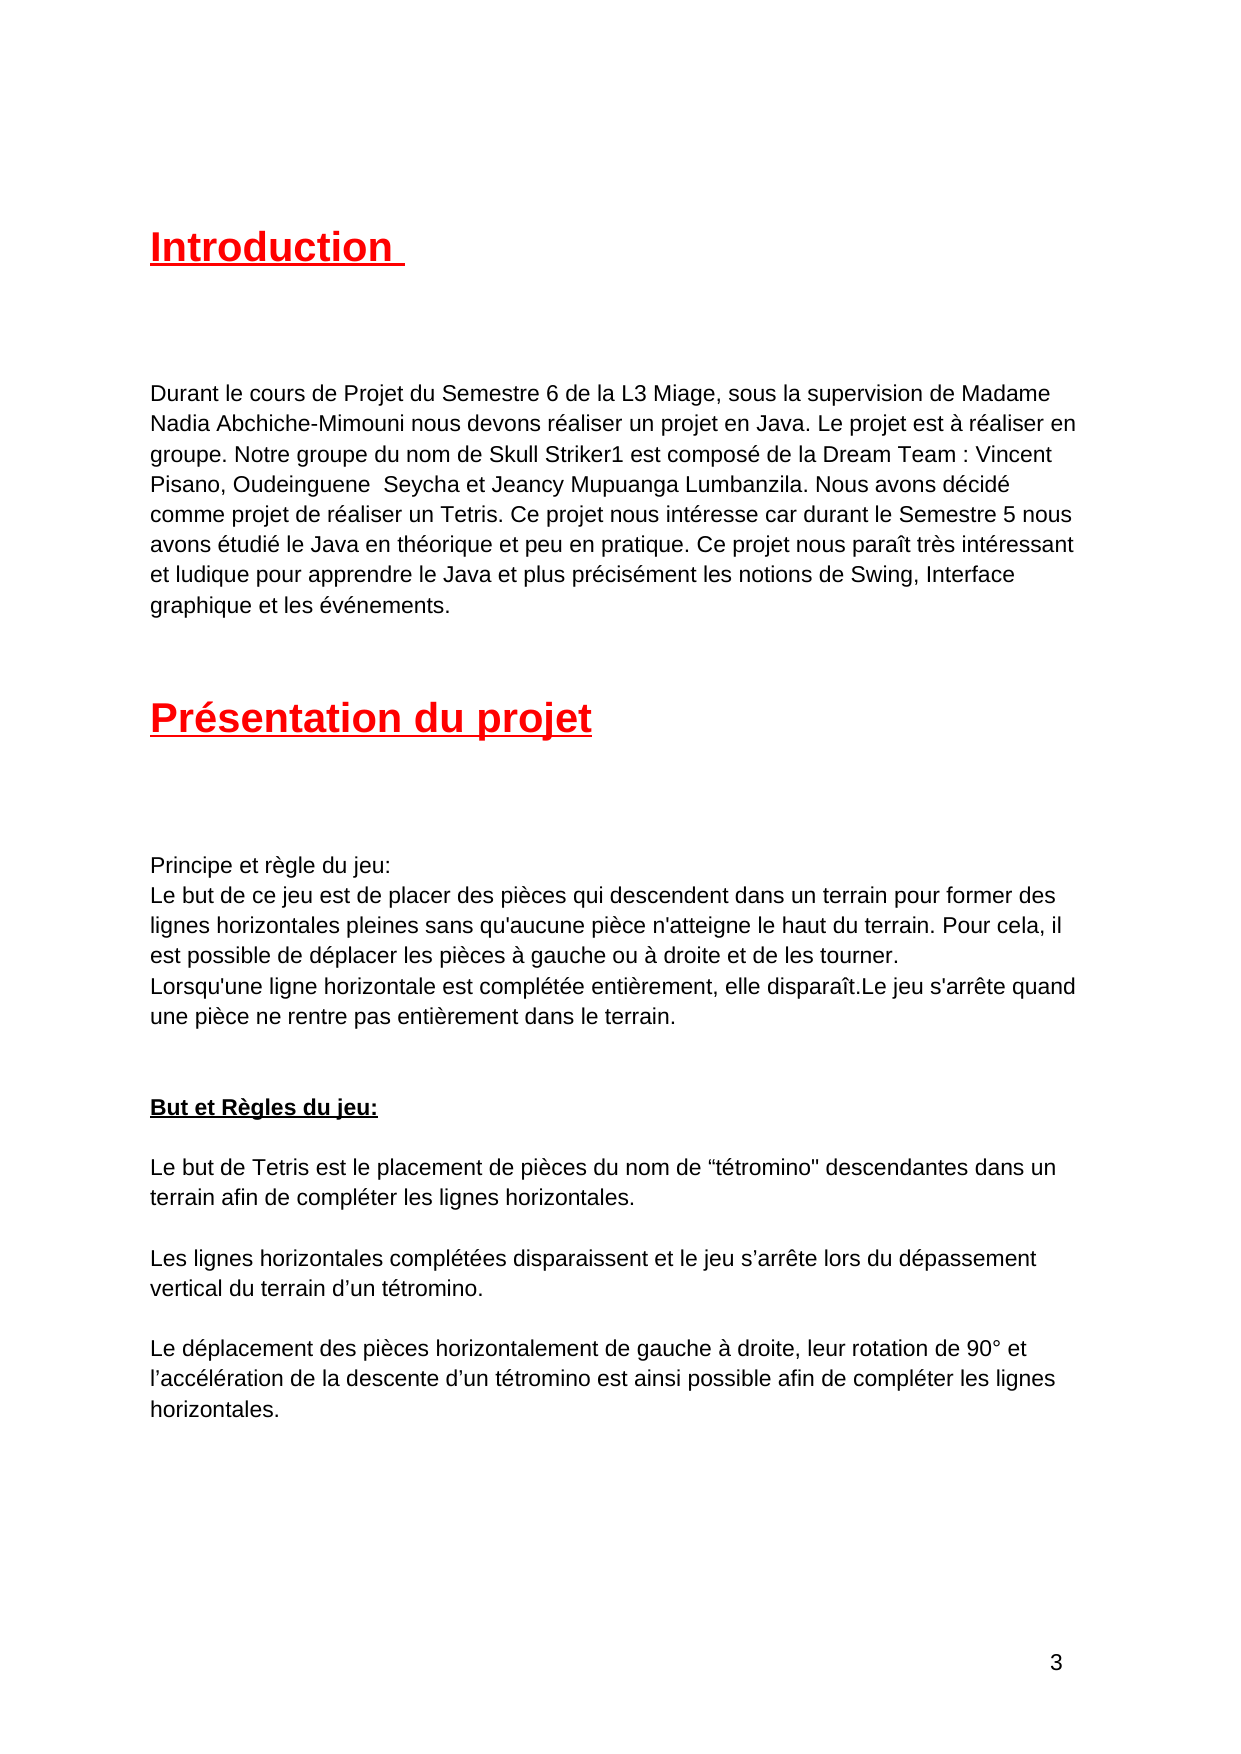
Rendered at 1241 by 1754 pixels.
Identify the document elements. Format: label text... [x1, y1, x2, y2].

text Le but de ce jeu est de placer des pièces qui descendent dans un terrain pour former des [150, 882, 1090, 908]
subtitle Présentation du projet [150, 694, 1090, 742]
subtitle Introduction [150, 222, 1090, 270]
text Durant le cours de Projet du Semestre 6 de la L3 Miage, sous la supervision de Madame Nadia Abchiche-Mimouni nous devons réaliser un projet en Java. Le projet est à réaliser en groupe. Notre groupe du nom de Skull Striker1 est composé de la Dream Team : Vincent Pisano, Oudeinguene Seycha et Jeancy Mupuanga Lumbanzila. Nous avons décidé comme projet de réaliser un Tetris. Ce projet nous intéresse car durant le Semestre 5 nous avons étudié le Java en théorique et peu en pratique. Ce projet nous paraît très intéressant et ludique pour apprendre le Java et plus précisément les notions de Swing, Interface graphique et les événements. [150, 380, 1090, 618]
text Le but de Tetris est le placement de pièces du nom de “tétromino" descendantes dans un terrain afin de compléter les lignes horizontales. [150, 1154, 1090, 1211]
text Les lignes horizontales complétées disparaissent et le jeu s’arrête lors du dépassement vertical du terrain d’un tétromino. [150, 1244, 1090, 1301]
text But et Règles du jeu: [150, 1093, 1090, 1120]
text Lorsqu'une ligne horizontale est complétée entièrement, elle disparaît.Le jeu s'arrête quand une pièce ne rentre pas entièrement dans le terrain. [150, 973, 1090, 1029]
text Le déplacement des pièces horizontalement de gauche à droite, leur rotation de 90° et l’accélération de la descente d’un tétromino est ainsi possible afin de compléter les lignes horizontales. [150, 1335, 1090, 1422]
text Principe et règle du jeu: [150, 852, 1090, 878]
text lignes horizontales pleines sans qu'aucune pièce n'atteigne le haut du terrain. Pour cela, il est possible de déplacer les pièces à gauche ou à droite et de les tourner. [150, 912, 1090, 969]
